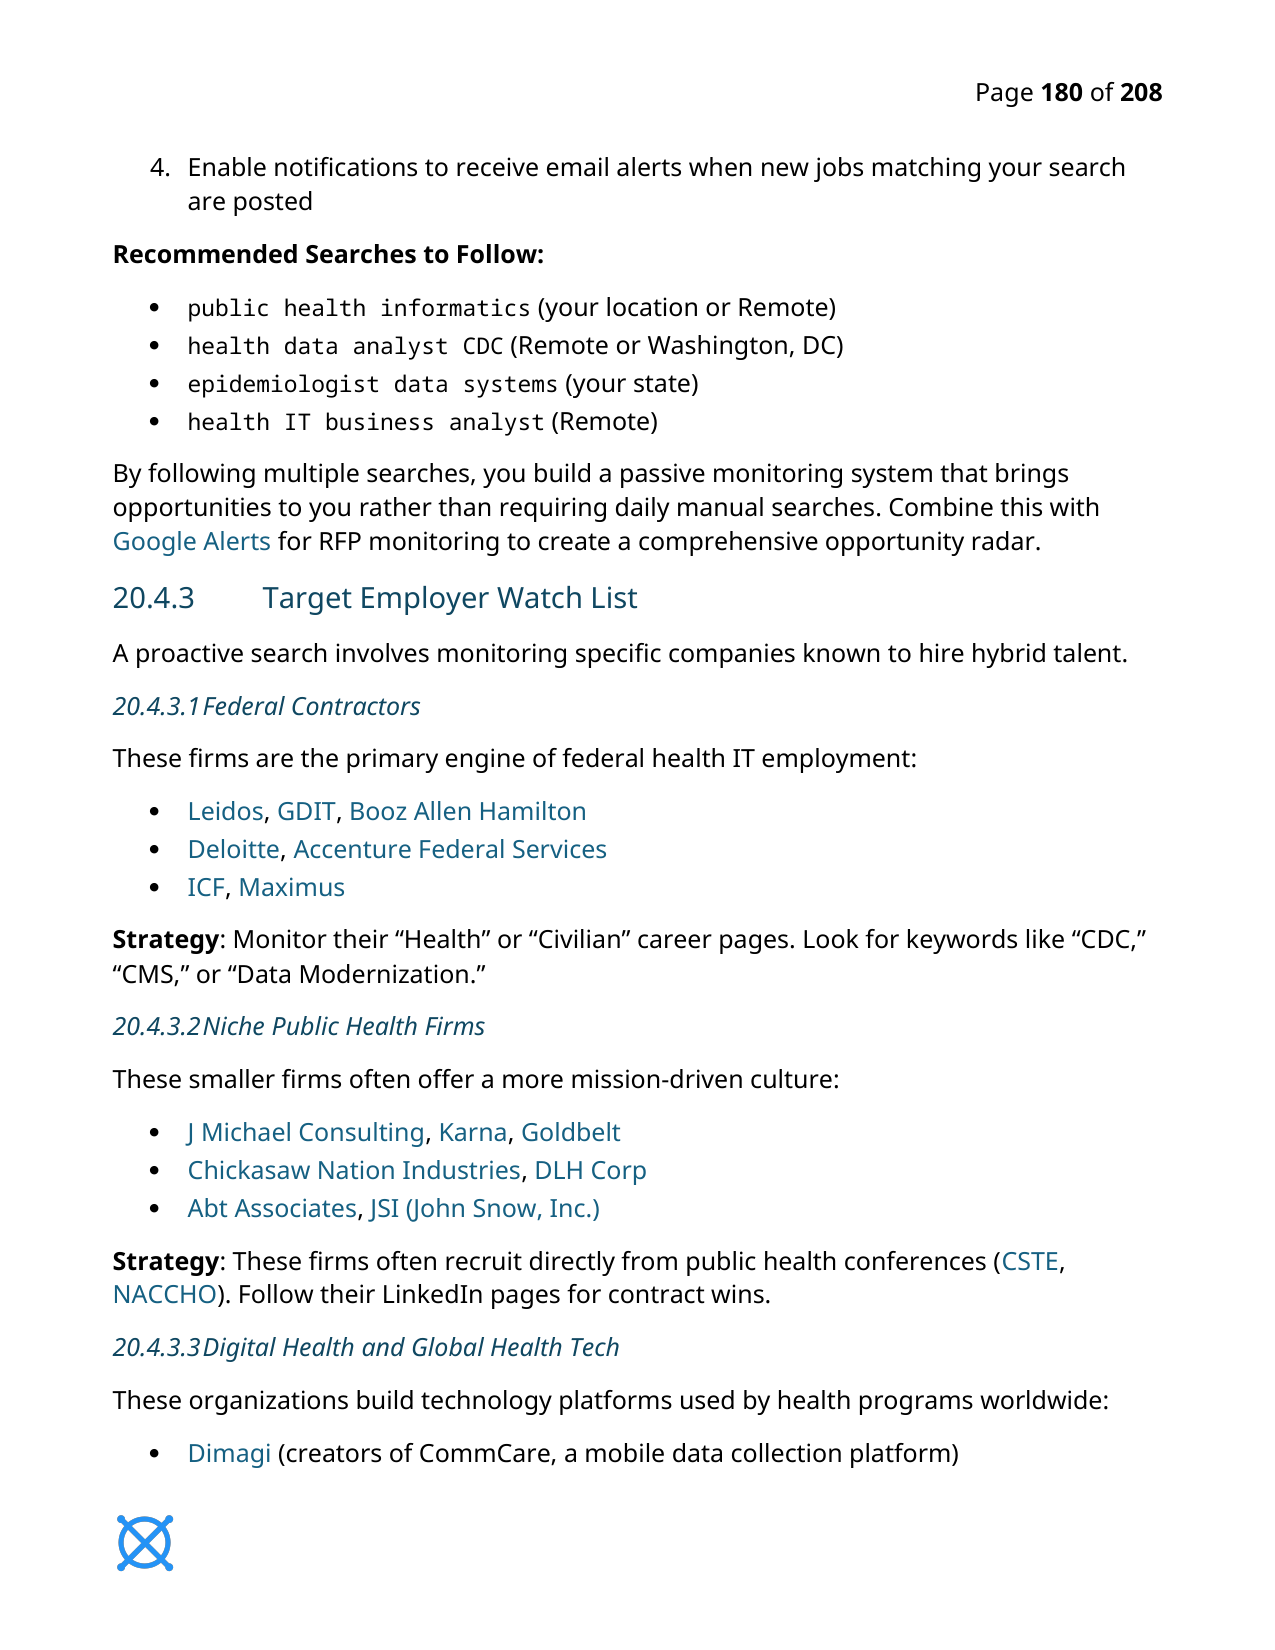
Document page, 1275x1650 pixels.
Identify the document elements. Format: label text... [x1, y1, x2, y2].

list health IT business analyst (Remote) [150, 403, 1162, 437]
picture [112, 1511, 177, 1575]
subtitle Federal Contractors [112, 688, 1162, 722]
text These firms are the primary engine of federal health IT employment: [112, 741, 1162, 775]
subtitle Niche Public Health Firms [112, 1009, 1162, 1043]
text Strategy: Monitor their “Health” or “Civilian” career pages. Look for keywords like “CDC,” “CMS,” or “Data Modernization.” [112, 922, 1162, 990]
list J Michael Consulting, Karna, Goldbelt [150, 1115, 1162, 1149]
text These smaller firms often offer a more mission-driven culture: [112, 1062, 1162, 1096]
list Deloitte, Accenture Federal Services [150, 832, 1162, 866]
text These organizations build technology platforms used by health programs worldwide: [112, 1383, 1162, 1417]
list Leidos, GDIT, Booz Allen Hamilton [150, 794, 1162, 828]
text A proactive search involves monitoring specific companies known to hire hybrid talent. [112, 635, 1162, 669]
list epidemiologist data systems (your state) [150, 365, 1162, 399]
subtitle Target Employer Watch List [112, 577, 1162, 617]
text By following multiple searches, you build a passive monitoring system that brings opportunities to you rather than requiring daily manual searches. Combine this with Google Alerts for RFP monitoring to create a comprehensive opportunity radar. [112, 456, 1162, 558]
list Abt Associates, JSI (John Snow, Inc.) [150, 1190, 1162, 1224]
text Recommended Searches to Follow: [112, 237, 1162, 271]
list Dimagi (creators of CommCare, a mobile data collection platform) [150, 1436, 1162, 1470]
list public health informatics (your location or Remote) [150, 290, 1162, 324]
text Strategy: These firms often recruit directly from public health conferences (CSTE, NACCHO). Follow their LinkedIn pages for contract wins. [112, 1243, 1162, 1311]
subtitle Digital Health and Global Health Tech [112, 1330, 1162, 1364]
list Enable notifications to receive email alerts when new jobs matching your search are posted [150, 150, 1162, 218]
list ICF, Maximus [150, 869, 1162, 903]
list Chickasaw Nation Industries, DLH Corp [150, 1152, 1162, 1187]
list health data analyst CDC (Remote or Washington, DC) [150, 327, 1162, 362]
